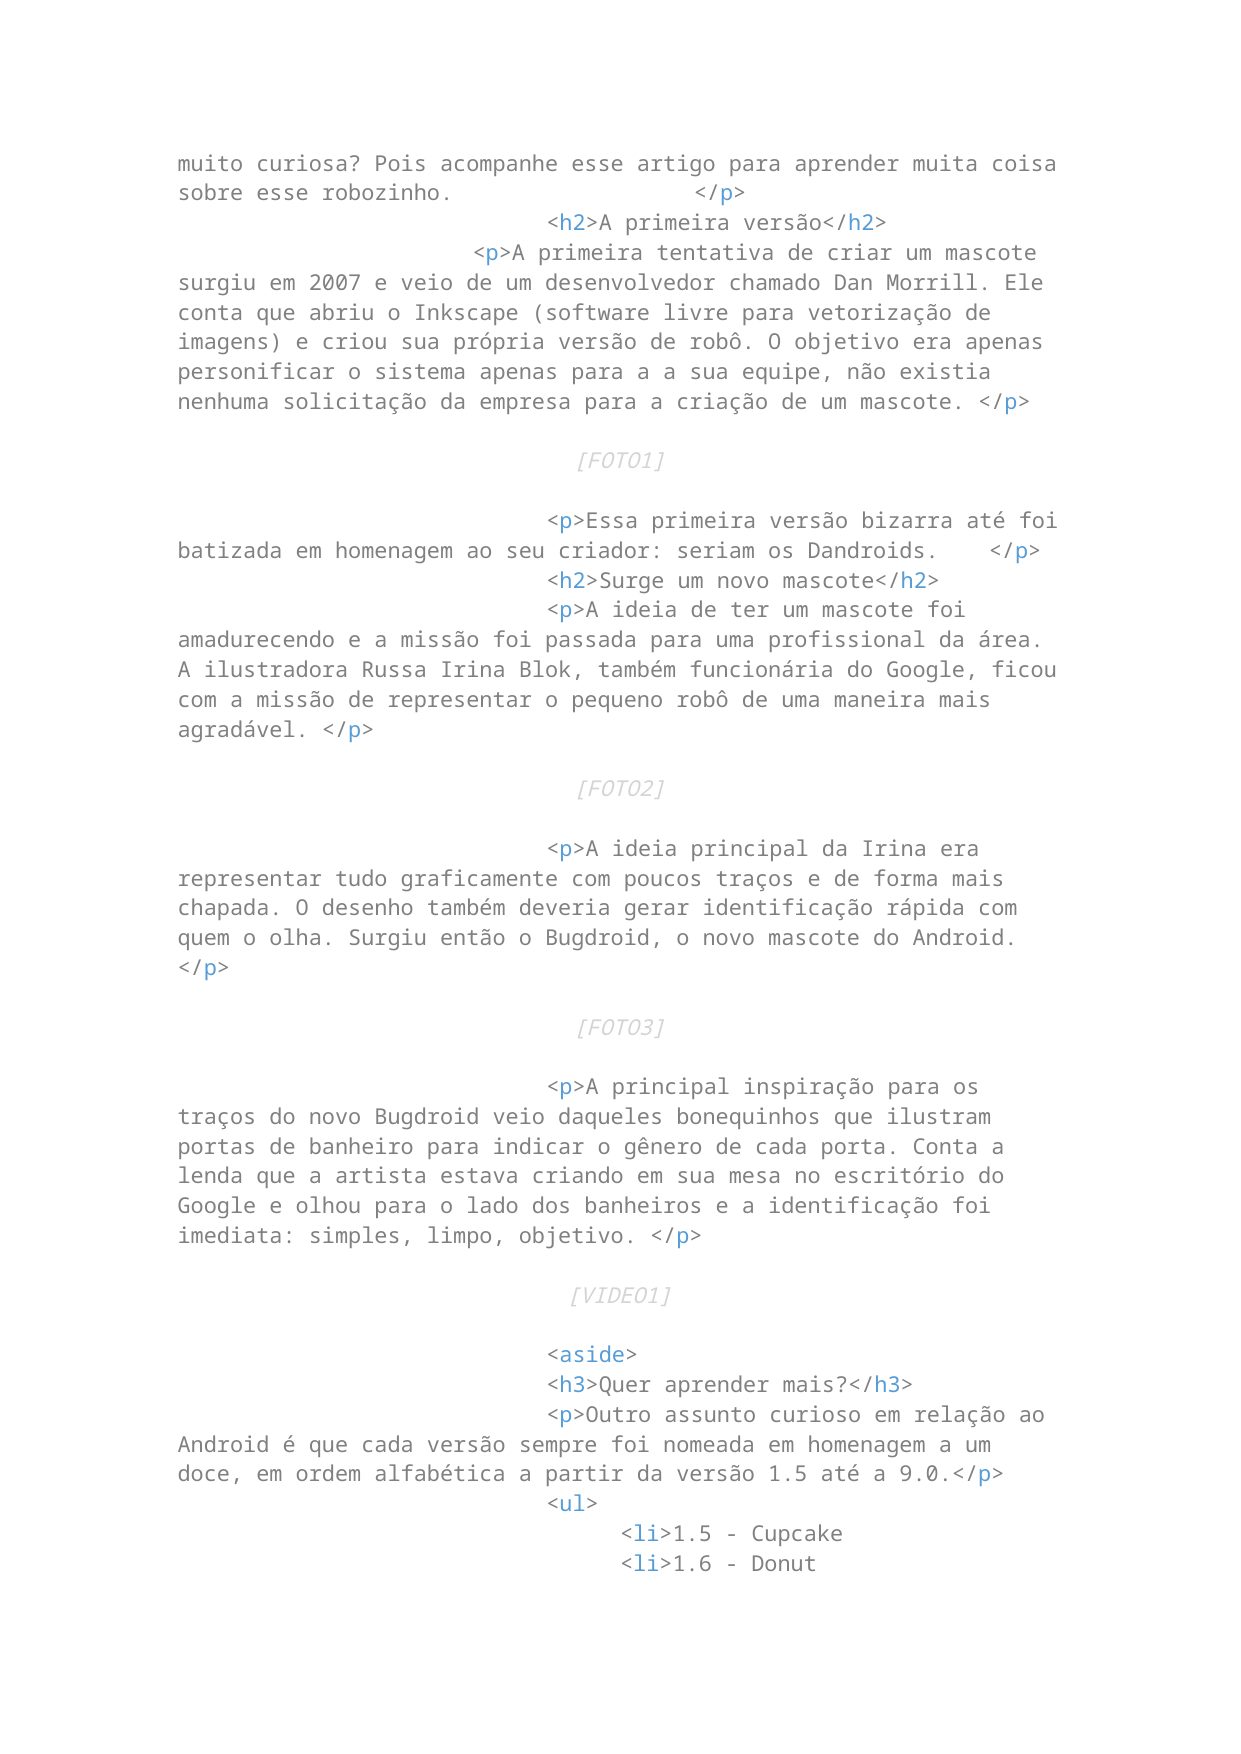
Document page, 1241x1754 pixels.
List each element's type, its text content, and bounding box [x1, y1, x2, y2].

text [FOTO3] [177, 1012, 1063, 1041]
text [FOTO1] [177, 446, 1063, 475]
text [VIDEO1] [177, 1280, 1063, 1309]
text <p>Essa primeira versão bizarra até foi batizada em homenagem ao seu criador: seriam os Dandroids. </p> [177, 505, 1063, 565]
text <li>1.5 - Cupcake [177, 1518, 1063, 1548]
text <li>1.6 - Donut [177, 1548, 1063, 1578]
text [FOTO2] [177, 773, 1063, 803]
text <aside> [177, 1339, 1063, 1369]
text <ul> [177, 1488, 1063, 1518]
text <p>A ideia principal da Irina era representar tudo graficamente com poucos traços e de forma mais chapada. O desenho também deveria gerar identificação rápida com quem o olha. Surgiu então o Bugdroid, o novo mascote do Android. </p> [177, 833, 1063, 982]
text <p>A ideia de ter um mascote foi amadurecendo e a missão foi passada para uma profissional da área. A ilustradora Russa Irina Blok, também funcionária do Google, ficou com a missão de representar o pequeno robô de uma maneira mais agradável. </p> [177, 594, 1063, 743]
text <p>A principal inspiração para os traços do novo Bugdroid veio daqueles bonequinhos que ilustram portas de banheiro para indicar o gênero de cada porta. Conta a lenda que a artista estava criando em sua mesa no escritório do Google e olhou para o lado dos banheiros e a identificação foi imediata: simples, limpo, objetivo. </p> [177, 1071, 1063, 1250]
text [177, 148, 1063, 207]
text <h2>A primeira versão</h2> [177, 207, 1063, 237]
text <p>Outro assunto curioso em relação ao Android é que cada versão sempre foi nomeada em homenagem a um doce, em ordem alfabética a partir da versão 1.5 até a 9.0.</p> [177, 1399, 1063, 1488]
text <p>A primeira tentativa de criar um mascote surgiu em 2007 e veio de um desenvolvedor chamado Dan Morrill. Ele conta que abriu o Inkscape (software livre para vetorização de imagens) e criou sua própria versão de robô. O objetivo era apenas personificar o sistema apenas para a a sua equipe, não existia nenhuma solicitação da empresa para a criação de um mascote. </p> [177, 237, 1063, 416]
text <h3>Quer aprender mais?</h3> [177, 1369, 1063, 1399]
text <h2>Surge um novo mascote</h2> [177, 565, 1063, 594]
